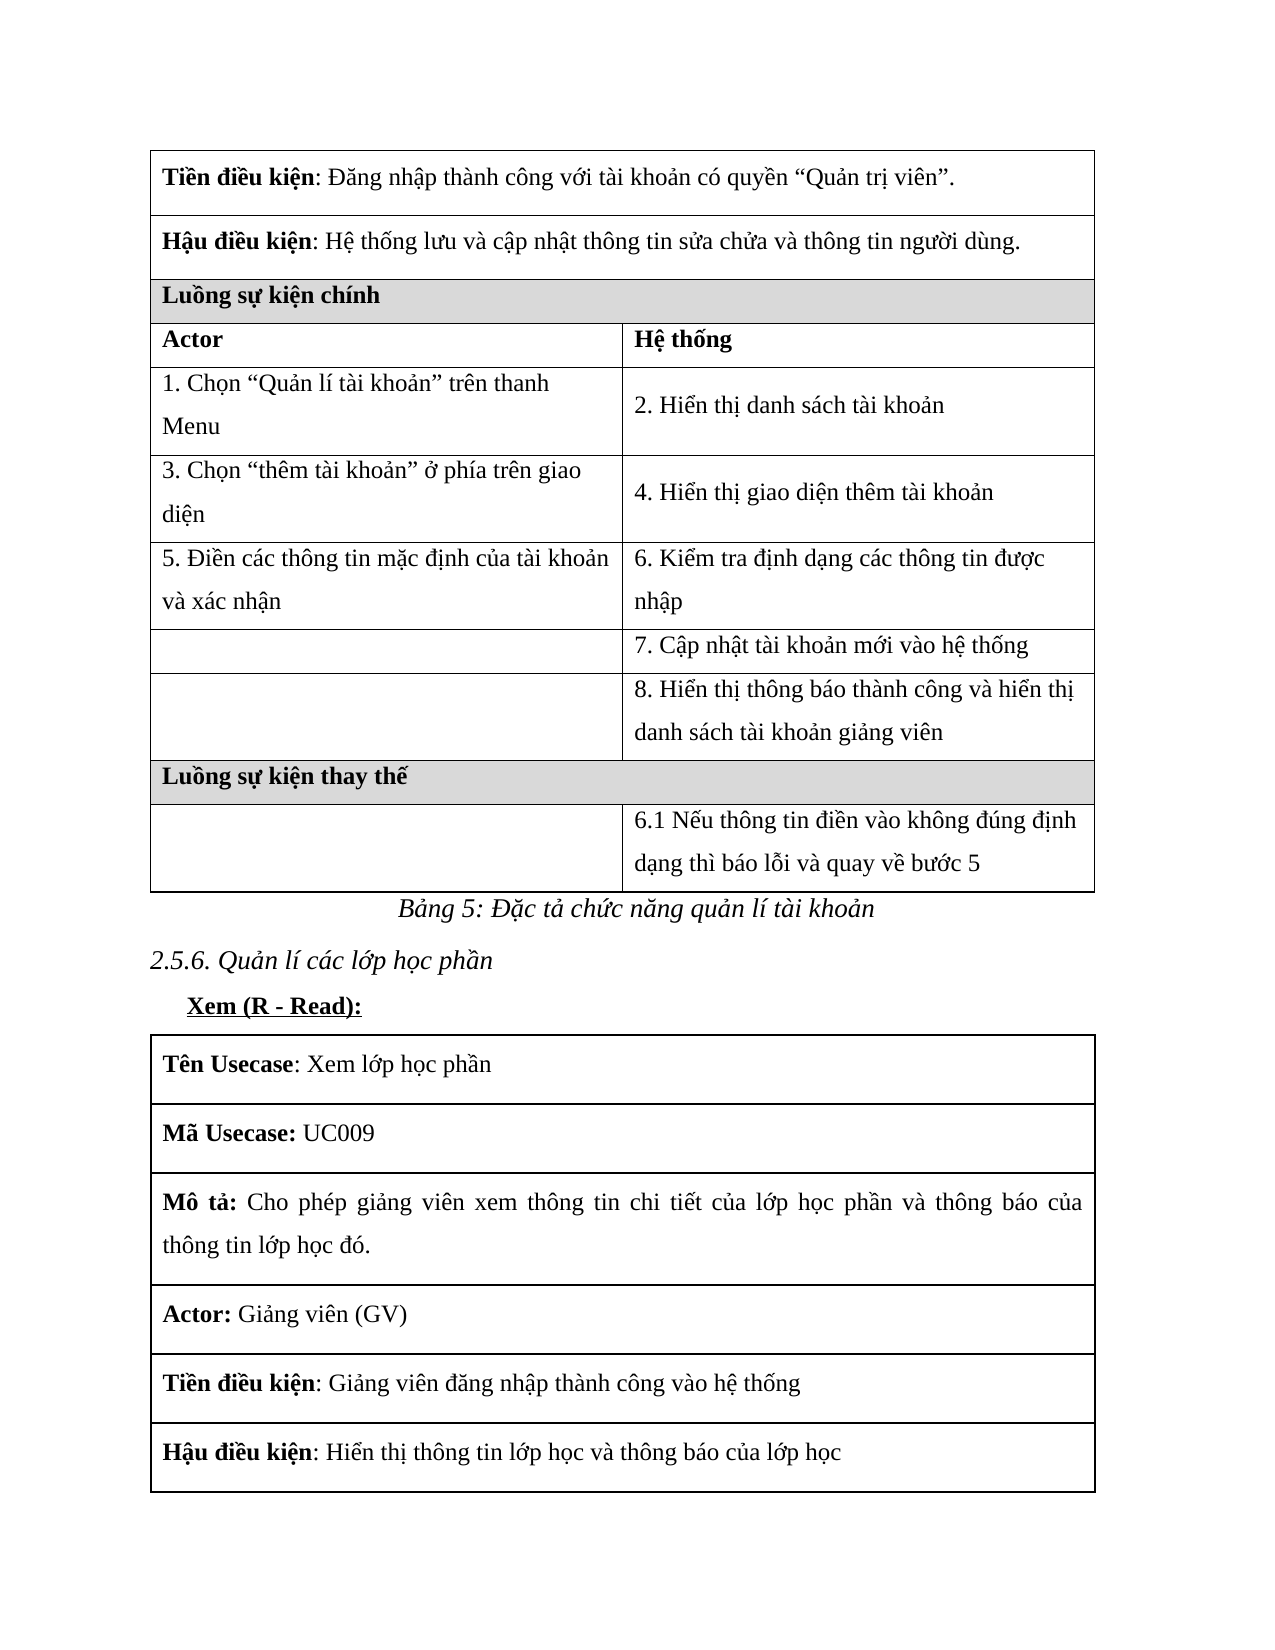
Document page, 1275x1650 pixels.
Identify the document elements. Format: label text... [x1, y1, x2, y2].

table_cell Hậu điều kiện: Hiển thị thông tin lớp học và thông báo của lớp học [152, 1424, 1094, 1491]
table_cell Tiền điều kiện: Giảng viên đăng nhập thành công vào hệ thống [152, 1355, 1094, 1422]
table_cell Luồng sự kiện thay thế [151, 761, 1094, 804]
table_cell 4. Hiển thị giao diện thêm tài khoản [623, 456, 1094, 542]
table_cell 6. Kiểm tra định dạng các thông tin được nhập [623, 543, 1094, 629]
table_cell 1. Chọn “Quản lí tài khoản” trên thanh Menu [151, 368, 622, 454]
table_cell [151, 674, 622, 760]
table_cell Tiền điều kiện: Đăng nhập thành công với tài khoản có quyền “Quản trị viên”. [151, 151, 1094, 214]
table_cell Actor: Giảng viên (GV) [152, 1286, 1094, 1353]
table_cell Hệ thống [623, 324, 1094, 367]
table_cell Luồng sự kiện chính [151, 280, 1094, 323]
table_cell Mô tả: Cho phép giảng viên xem thông tin chi tiết của lớp học phần và thông báo của thông tin lớp học đó. [152, 1174, 1094, 1284]
table_cell 3. Chọn “thêm tài khoản” ở phía trên giao diện [151, 456, 622, 542]
text Bảng 5: Đặc tả chức năng quản lí tài khoản [150, 892, 1125, 923]
table_cell 7. Cập nhật tài khoản mới vào hệ thống [623, 630, 1094, 673]
table_cell 6.1 Nếu thông tin điền vào không đúng định dạng thì báo lỗi và quay về bước 5 [623, 805, 1094, 891]
table_header Tên Usecase: Xem lớp học phần [152, 1036, 1094, 1103]
table_cell Mã Usecase: UC009 [152, 1105, 1094, 1172]
table_cell 2. Hiển thị danh sách tài khoản [623, 368, 1094, 454]
text Xem (R - Read): [186, 991, 1125, 1020]
table_cell Actor [151, 324, 622, 367]
table_cell Hậu điều kiện: Hệ thống lưu và cập nhật thông tin sửa chửa và thông tin người dùng. [151, 216, 1094, 279]
table_cell 8. Hiển thị thông báo thành công và hiển thị danh sách tài khoản giảng viên [623, 674, 1094, 760]
table_cell 5. Điền các thông tin mặc định của tài khoản và xác nhận [151, 543, 622, 629]
subtitle 2.5.6. Quản lí các lớp học phần [150, 944, 1125, 976]
table_cell [151, 805, 622, 891]
table_cell [151, 630, 622, 673]
